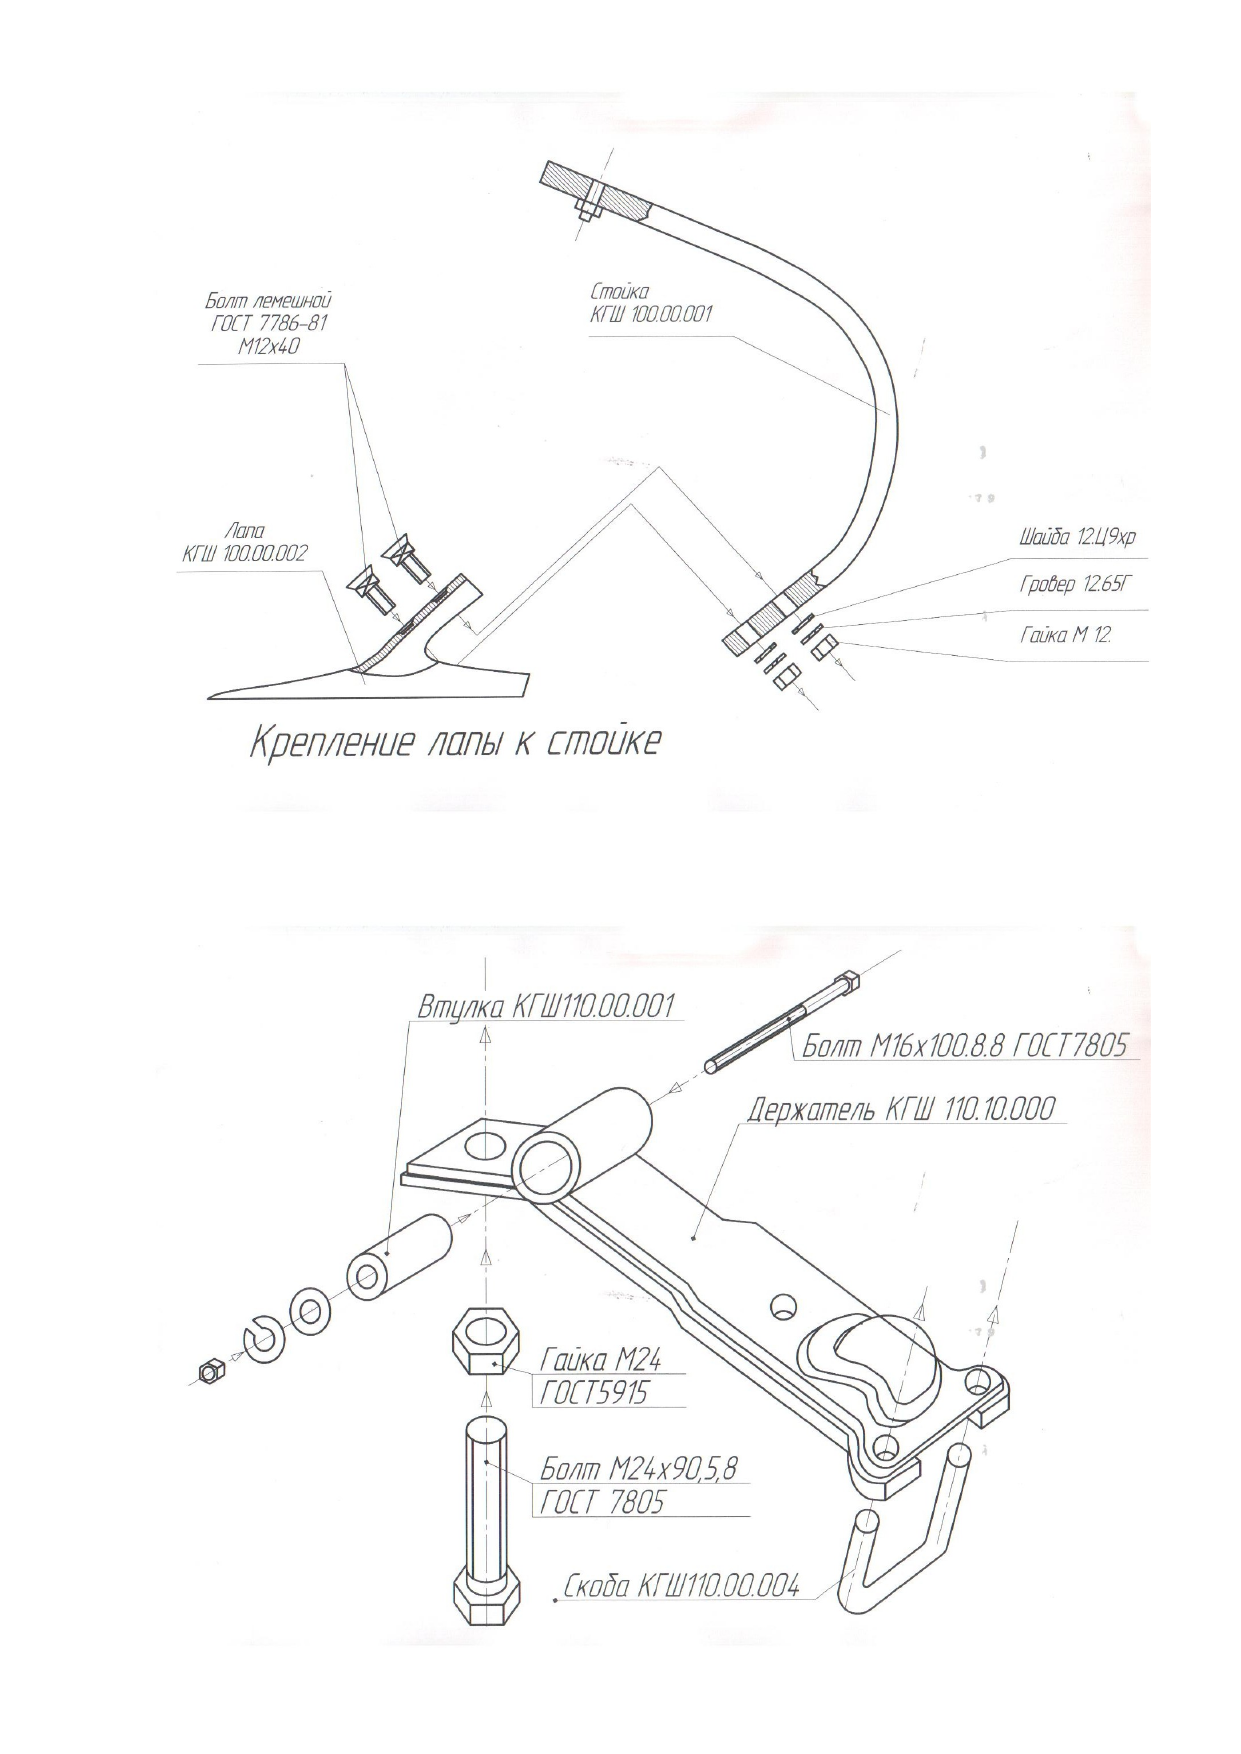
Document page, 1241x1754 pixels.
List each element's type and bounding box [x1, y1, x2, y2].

picture [147, 922, 1151, 1648]
picture [147, 88, 1151, 814]
